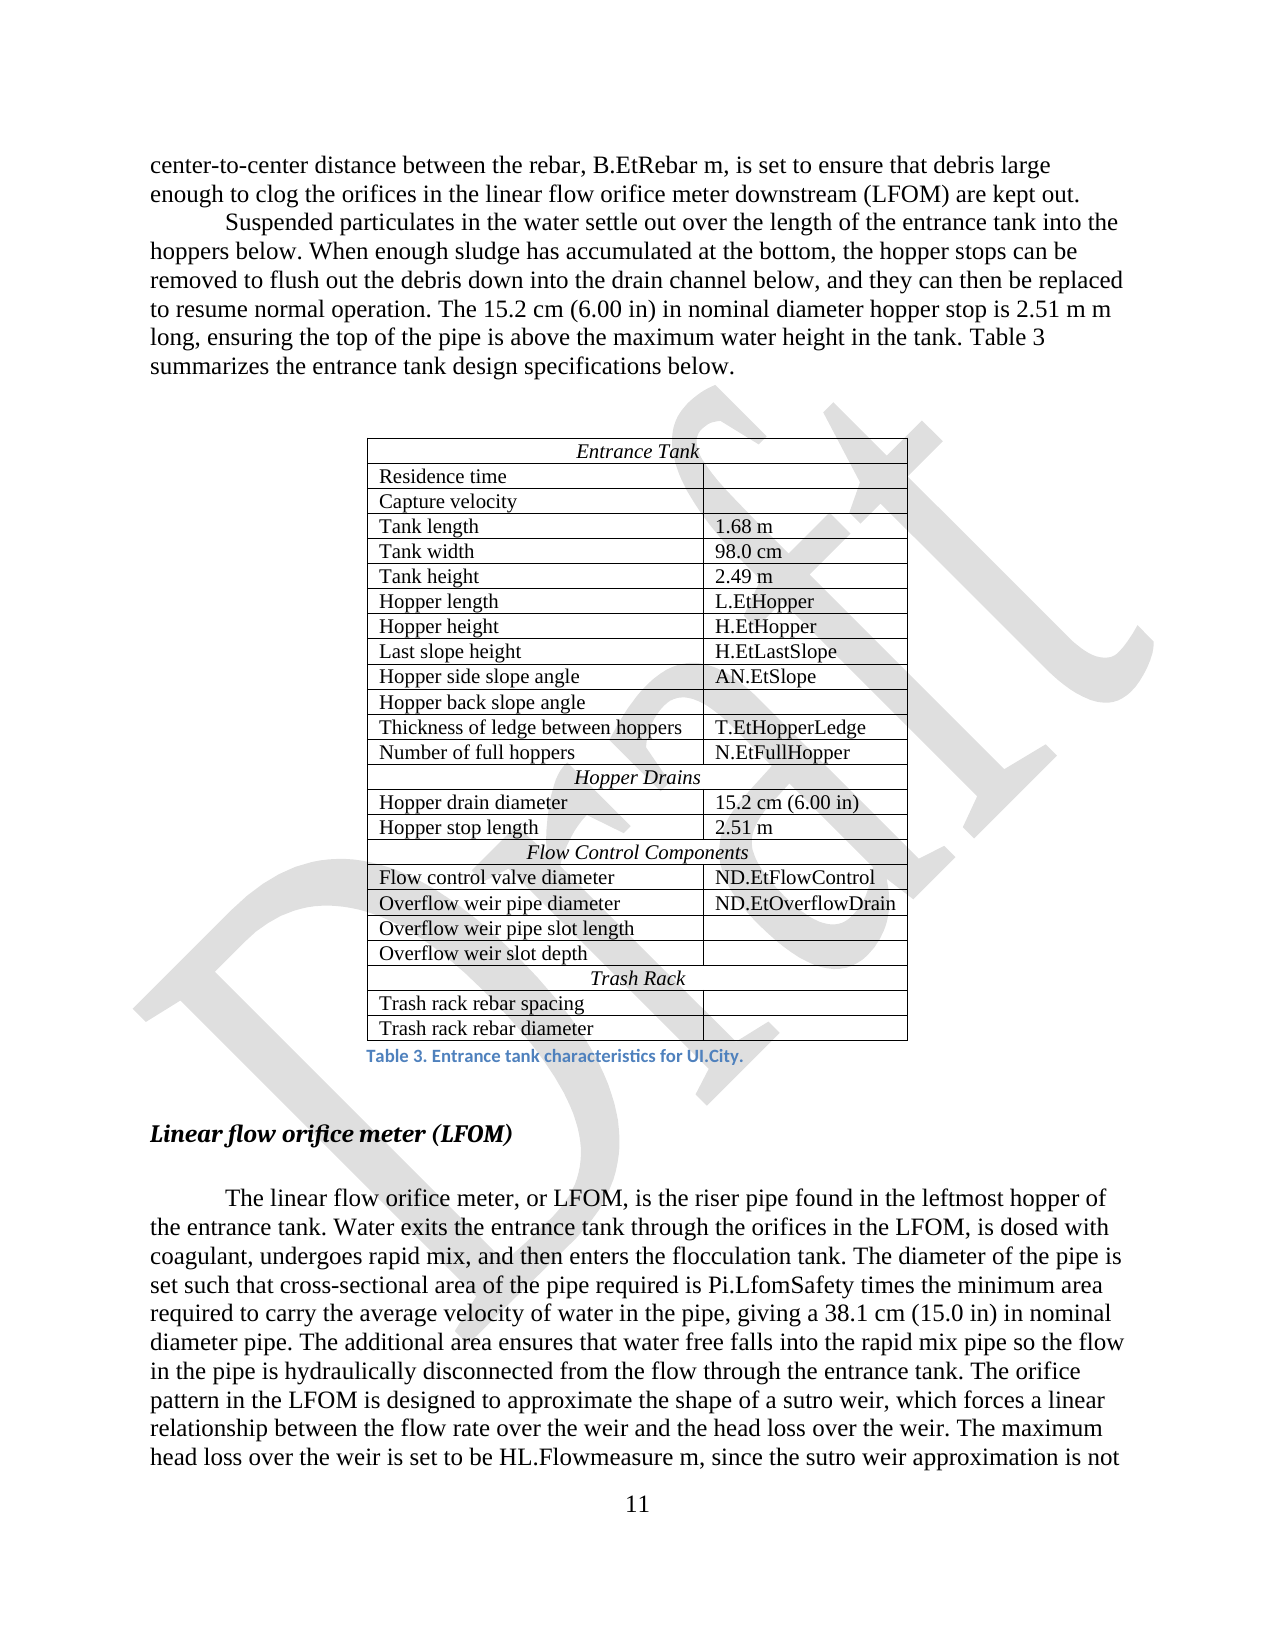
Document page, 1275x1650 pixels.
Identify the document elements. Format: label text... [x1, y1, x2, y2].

table_cell Flow Control Components [368, 840, 907, 864]
table_cell Tank length [368, 514, 703, 538]
table_cell Hopper stop length [368, 815, 703, 839]
table_cell Overflow weir pipe slot length [368, 916, 703, 939]
table_cell Residence time [368, 464, 703, 488]
table_cell Hopper back slope angle [368, 690, 703, 714]
table_cell T.EtHopperLedge [704, 715, 907, 739]
table_cell Hopper drain diameter [368, 790, 703, 814]
table_cell 1.68 m [704, 514, 907, 538]
table_cell Tank width [368, 539, 703, 563]
table_cell [704, 489, 907, 513]
table_cell [704, 916, 907, 939]
table_cell H.EtLastSlope [704, 639, 907, 663]
table_cell Tank height [368, 564, 703, 588]
table_header Entrance Tank [368, 439, 907, 463]
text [150, 150, 1125, 207]
table_cell Capture velocity [368, 489, 703, 513]
table_cell AN.EtSlope [704, 665, 907, 688]
table_cell 2.49 m [704, 564, 907, 588]
table_cell ND.EtOverflowDrain [704, 890, 907, 914]
table_cell Overflow weir pipe diameter [368, 890, 703, 914]
table_cell Thickness of ledge between hoppers [368, 715, 703, 739]
table_cell Trash rack rebar diameter [368, 1016, 703, 1040]
table_cell L.EtHopper [704, 589, 907, 613]
table_cell Last slope height [368, 639, 703, 663]
table_cell [704, 1016, 907, 1040]
table_cell Overflow weir slot depth [368, 941, 703, 965]
table_cell Hopper length [368, 589, 703, 613]
table_cell H.EtHopper [704, 614, 907, 638]
table_cell Flow control valve diameter [368, 865, 703, 889]
table_cell Hopper Drains [368, 765, 907, 789]
text Suspended particulates in the water settle out over the length of the entrance tank into the hoppers below. When enough sludge has accumulated at the bottom, the hopper stops can be removed to flush out the debris down into the drain channel below, and they can then be replaced to resume normal operation. The 15.2 cm (6.00 in) in nominal diameter hopper stop is 2.51 m m long, ensuring the top of the pipe is above the maximum water height in the tank. Table 3 summarizes the entrance tank design specifications below. [150, 207, 1125, 380]
table_cell N.EtFullHopper [704, 740, 907, 764]
table_cell 15.2 cm (6.00 in) [704, 790, 907, 814]
table_cell [704, 991, 907, 1015]
table_cell Trash rack rebar spacing [368, 991, 703, 1015]
table_cell Number of full hoppers [368, 740, 703, 764]
table_cell 2.51 m [704, 815, 907, 839]
table_cell Hopper side slope angle [368, 665, 703, 688]
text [150, 1183, 1125, 1471]
table_cell [704, 690, 907, 714]
table_cell Trash Rack [368, 966, 907, 990]
table_cell [704, 941, 907, 965]
table_cell Hopper height [368, 614, 703, 638]
table_cell 98.0 cm [704, 539, 907, 563]
table_cell ND.EtFlowControl [704, 865, 907, 889]
subtitle Linear flow orifice meter (LFOM) [150, 1120, 1125, 1148]
table_cell [704, 464, 907, 488]
